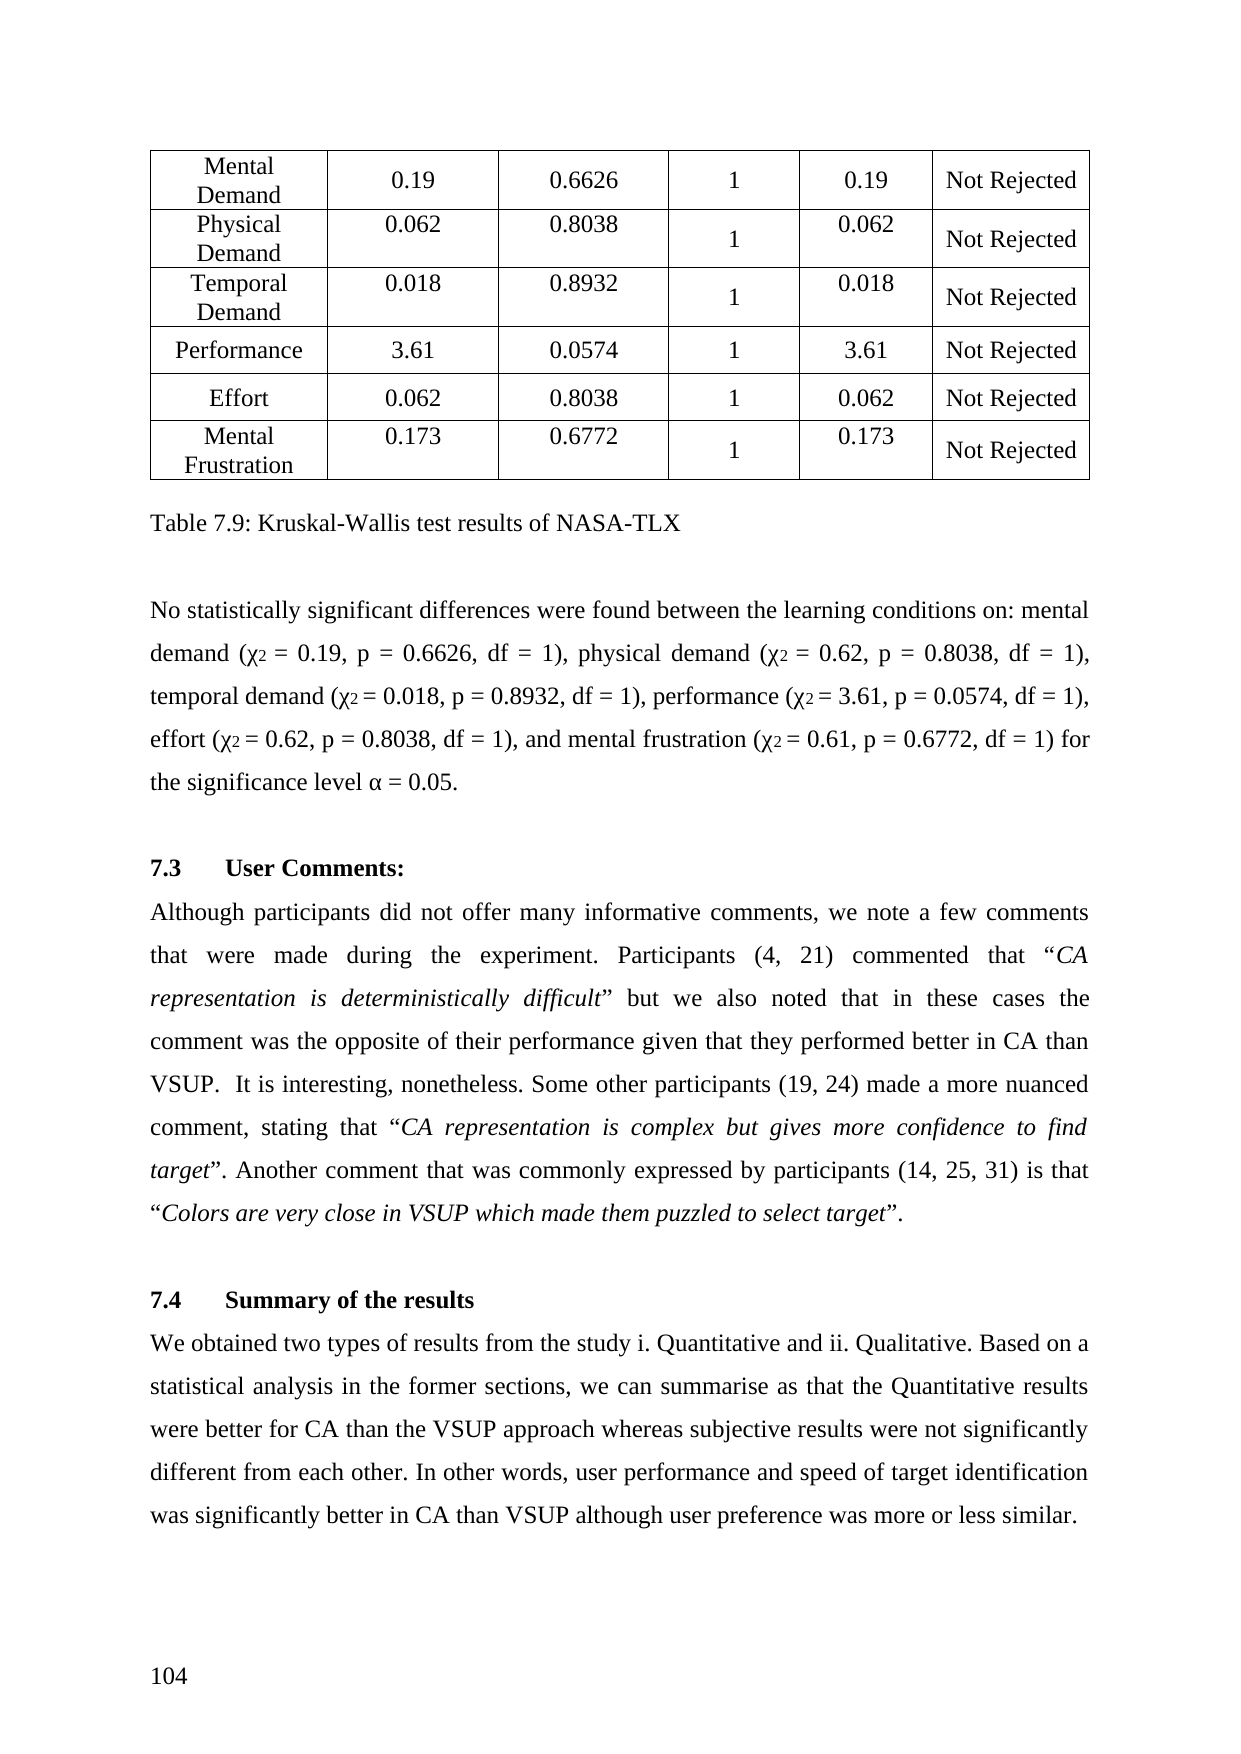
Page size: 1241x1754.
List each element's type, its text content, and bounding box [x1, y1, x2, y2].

table_cell Not Rejected [933, 374, 1089, 420]
table_cell Physical Demand [151, 210, 327, 267]
table_cell 0.062 [328, 374, 498, 420]
table_cell Not Rejected [933, 327, 1089, 373]
table_cell 1 [669, 151, 799, 208]
table_cell 1 [669, 268, 799, 326]
table_cell 0.8038 [499, 374, 668, 420]
table_cell 0.8932 [499, 268, 668, 326]
table_cell 0.062 [328, 210, 498, 267]
table_cell 0.19 [328, 151, 498, 208]
table_cell Effort [151, 374, 327, 420]
table_cell Mental Demand [151, 151, 327, 208]
table_cell 0.6626 [499, 151, 668, 208]
table_cell 3.61 [328, 327, 498, 373]
table_cell 0.018 [800, 268, 932, 326]
table_cell 0.0574 [499, 327, 668, 373]
table_cell Mental Frustration [151, 421, 327, 479]
text 7.4 Summary of the results [150, 1285, 1090, 1313]
table_cell Performance [151, 327, 327, 373]
table_cell 1 [669, 210, 799, 267]
text We obtained two types of results from the study i. Quantitative and ii. Qualitative. Based on a statistical analysis in the former sections, we can summarise as that the Quantitative results were better for CA than the VSUP approach whereas subjective results were not significantly different from each other. In other words, user performance and speed of target identification was significantly better in CA than VSUP although user preference was more or less similar. [150, 1328, 1090, 1529]
table_cell 0.062 [800, 210, 932, 267]
table_cell 0.6772 [499, 421, 668, 479]
table_cell 0.173 [800, 421, 932, 479]
text Table 7.9: Kruskal-Wallis test results of NASA-TLX [150, 480, 1090, 537]
table_cell 0.062 [800, 374, 932, 420]
text No statistically significant differences were found between the learning conditions on: mental demand (χ2 = 0.19, p = 0.6626, df = 1), physical demand (χ2 = 0.62, p = 0.8038, df = 1), temporal demand (χ2 = 0.018, p = 0.8932, df = 1), performance (χ2 = 3.61, p = 0.0574, df = 1), effort (χ2 = 0.62, p = 0.8038, df = 1), and mental frustration (χ2 = 0.61, p = 0.6772, df = 1) for the significance level α = 0.05. [150, 595, 1090, 796]
table_cell 0.8038 [499, 210, 668, 267]
table_cell 0.19 [800, 151, 932, 208]
table_cell 0.173 [328, 421, 498, 479]
table_cell 3.61 [800, 327, 932, 373]
table_cell Temporal Demand [151, 268, 327, 326]
table_cell Not Rejected [933, 210, 1089, 267]
table_cell 1 [669, 421, 799, 479]
table_cell Not Rejected [933, 268, 1089, 326]
table_cell Not Rejected [933, 151, 1089, 208]
table_cell 1 [669, 327, 799, 373]
text Although participants did not offer many informative comments, we note a few comments that were made during the experiment. Participants (4, 21) commented that “CA representation is deterministically difficult” but we also noted that in these cases the comment was the opposite of their performance given that they performed better in CA than VSUP. It is interesting, nonetheless. Some other participants (19, 24) made a more nuanced comment, stating that “CA representation is complex but gives more confidence to find target”. Another comment that was commonly expressed by participants (14, 25, 31) is that “Colors are very close in VSUP which made them puzzled to select target”. [150, 897, 1090, 1227]
table_cell Not Rejected [933, 421, 1089, 479]
table_cell 0.018 [328, 268, 498, 326]
text 7.3 User Comments: [150, 853, 1090, 882]
table_cell 1 [669, 374, 799, 420]
